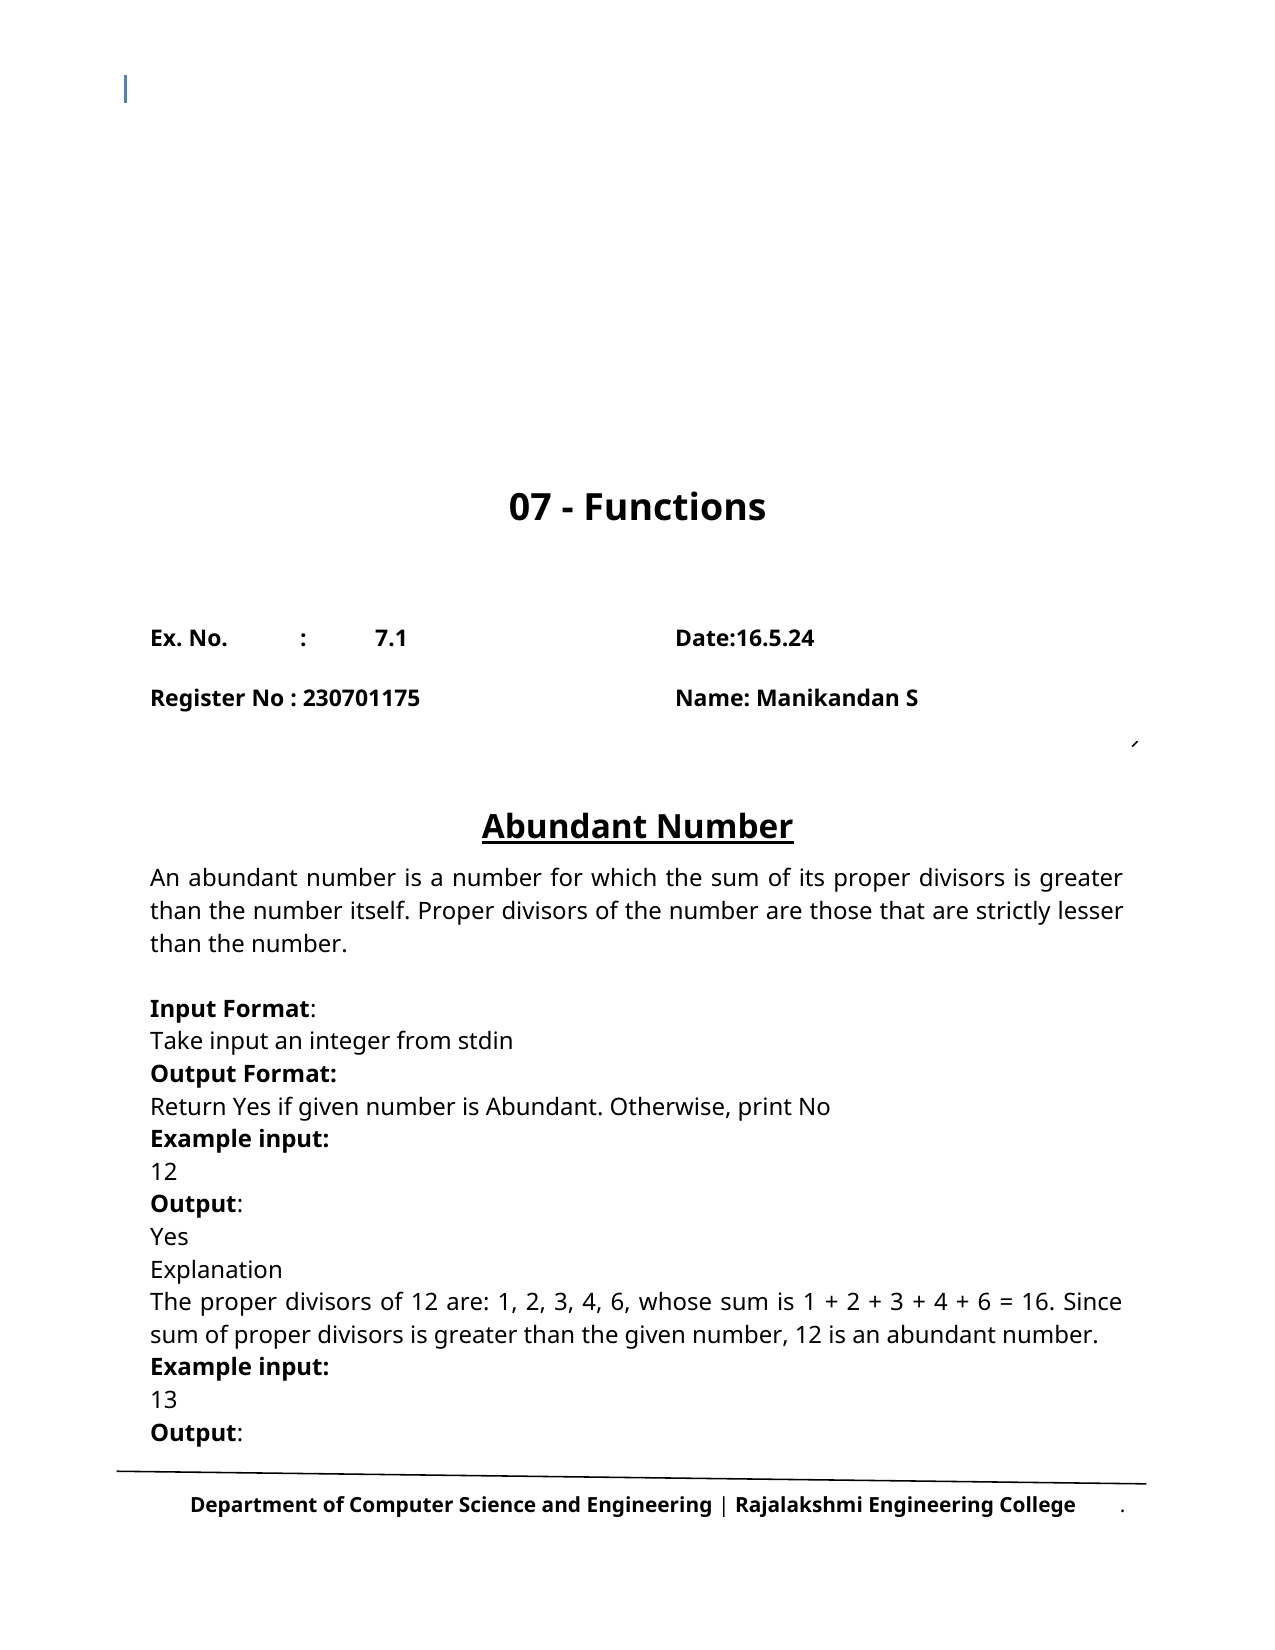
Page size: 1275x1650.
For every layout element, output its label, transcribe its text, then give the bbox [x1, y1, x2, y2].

text Yes [150, 1220, 1125, 1252]
text Output: [150, 1415, 1125, 1448]
text 07 - Functions [150, 480, 1125, 531]
text An abundant number is a number for which the sum of its proper divisors is greater than the number itself. Proper divisors of the number are those that are strictly lesser than the number. [150, 861, 1125, 959]
text Example input: [150, 1122, 1125, 1154]
text Register No : 230701175 Name: Manikandan S [150, 682, 1125, 714]
text 12 [150, 1154, 1125, 1187]
text Abundant Number [150, 803, 1125, 849]
text Output: [150, 1187, 1125, 1220]
text Output Format: [150, 1057, 1125, 1089]
text 13 [150, 1383, 1125, 1415]
text Input Format: [150, 992, 1125, 1024]
text Ex. No. : 7.1 Date:16.5.24 [150, 622, 1125, 653]
text Explanation [150, 1252, 1125, 1285]
text Return Yes if given number is Abundant. Otherwise, print No [150, 1089, 1125, 1122]
text Take input an integer from stdin [150, 1024, 1125, 1057]
text The proper divisors of 12 are: 1, 2, 3, 4, 6, whose sum is 1 + 2 + 3 + 4 + 6 = 16. Since sum of proper divisors is greater than the given number, 12 is an abundant number. [150, 1285, 1125, 1350]
text Example input: [150, 1350, 1125, 1383]
